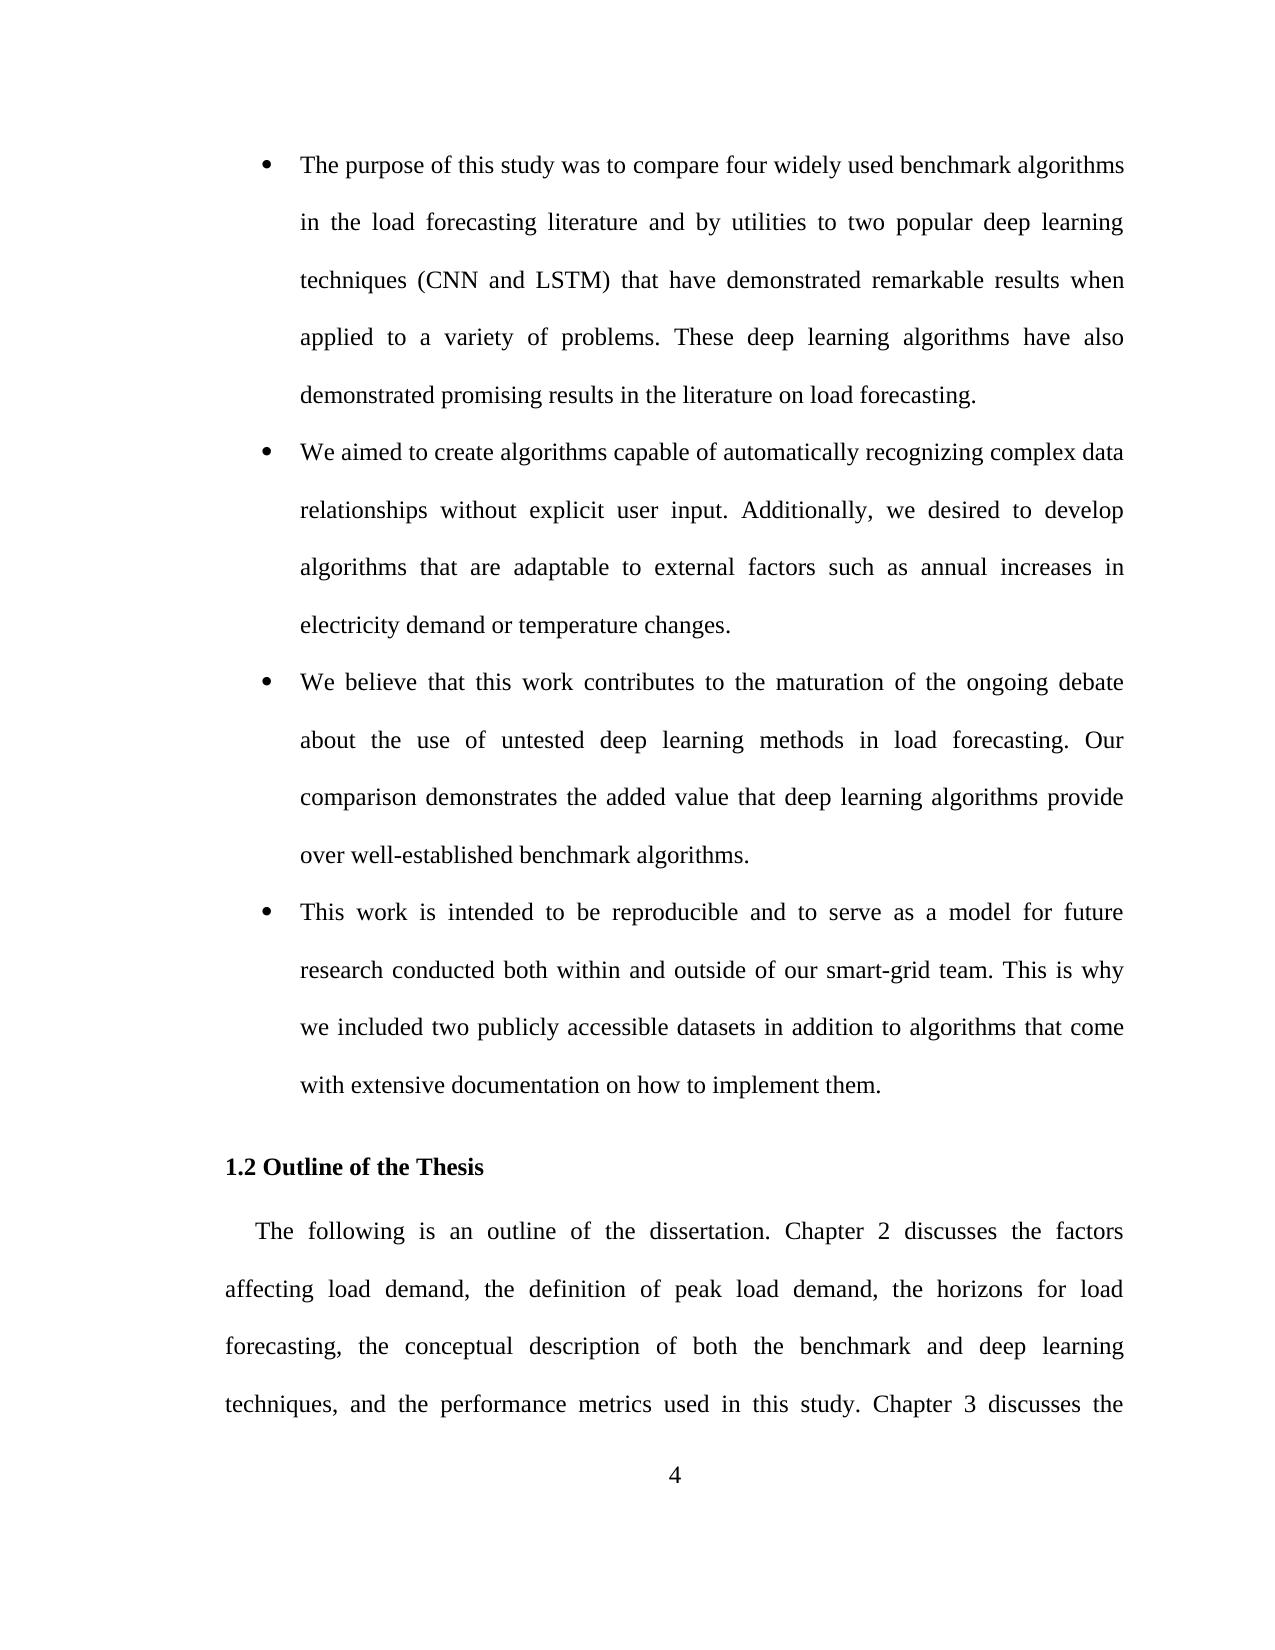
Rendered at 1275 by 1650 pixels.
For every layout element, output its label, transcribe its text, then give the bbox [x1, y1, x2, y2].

list The purpose of this study was to compare four widely used benchmark algorithms in the load forecasting literature and by utilities to two popular deep learning techniques (CNN and LSTM) that have demonstrated remarkable results when applied to a variety of problems. These deep learning algorithms have also demonstrated promising results in the literature on load forecasting. [262, 150, 1125, 409]
list We aimed to create algorithms capable of automatically recognizing complex data relationships without explicit user input. Additionally, we desired to develop algorithms that are adaptable to external factors such as annual increases in electricity demand or temperature changes. [262, 437, 1125, 639]
subtitle 1.2 Outline of the Thesis [225, 1152, 1125, 1181]
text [225, 1216, 1125, 1417]
list We believe that this work contributes to the maturation of the ongoing debate about the use of untested deep learning methods in load forecasting. Our comparison demonstrates the added value that deep learning algorithms provide over well-established benchmark algorithms. [262, 667, 1125, 869]
list This work is intended to be reproducible and to serve as a model for future research conducted both within and outside of our smart-grid team. This is why we included two publicly accessible datasets in addition to algorithms that come with extensive documentation on how to implement them. [262, 897, 1125, 1099]
